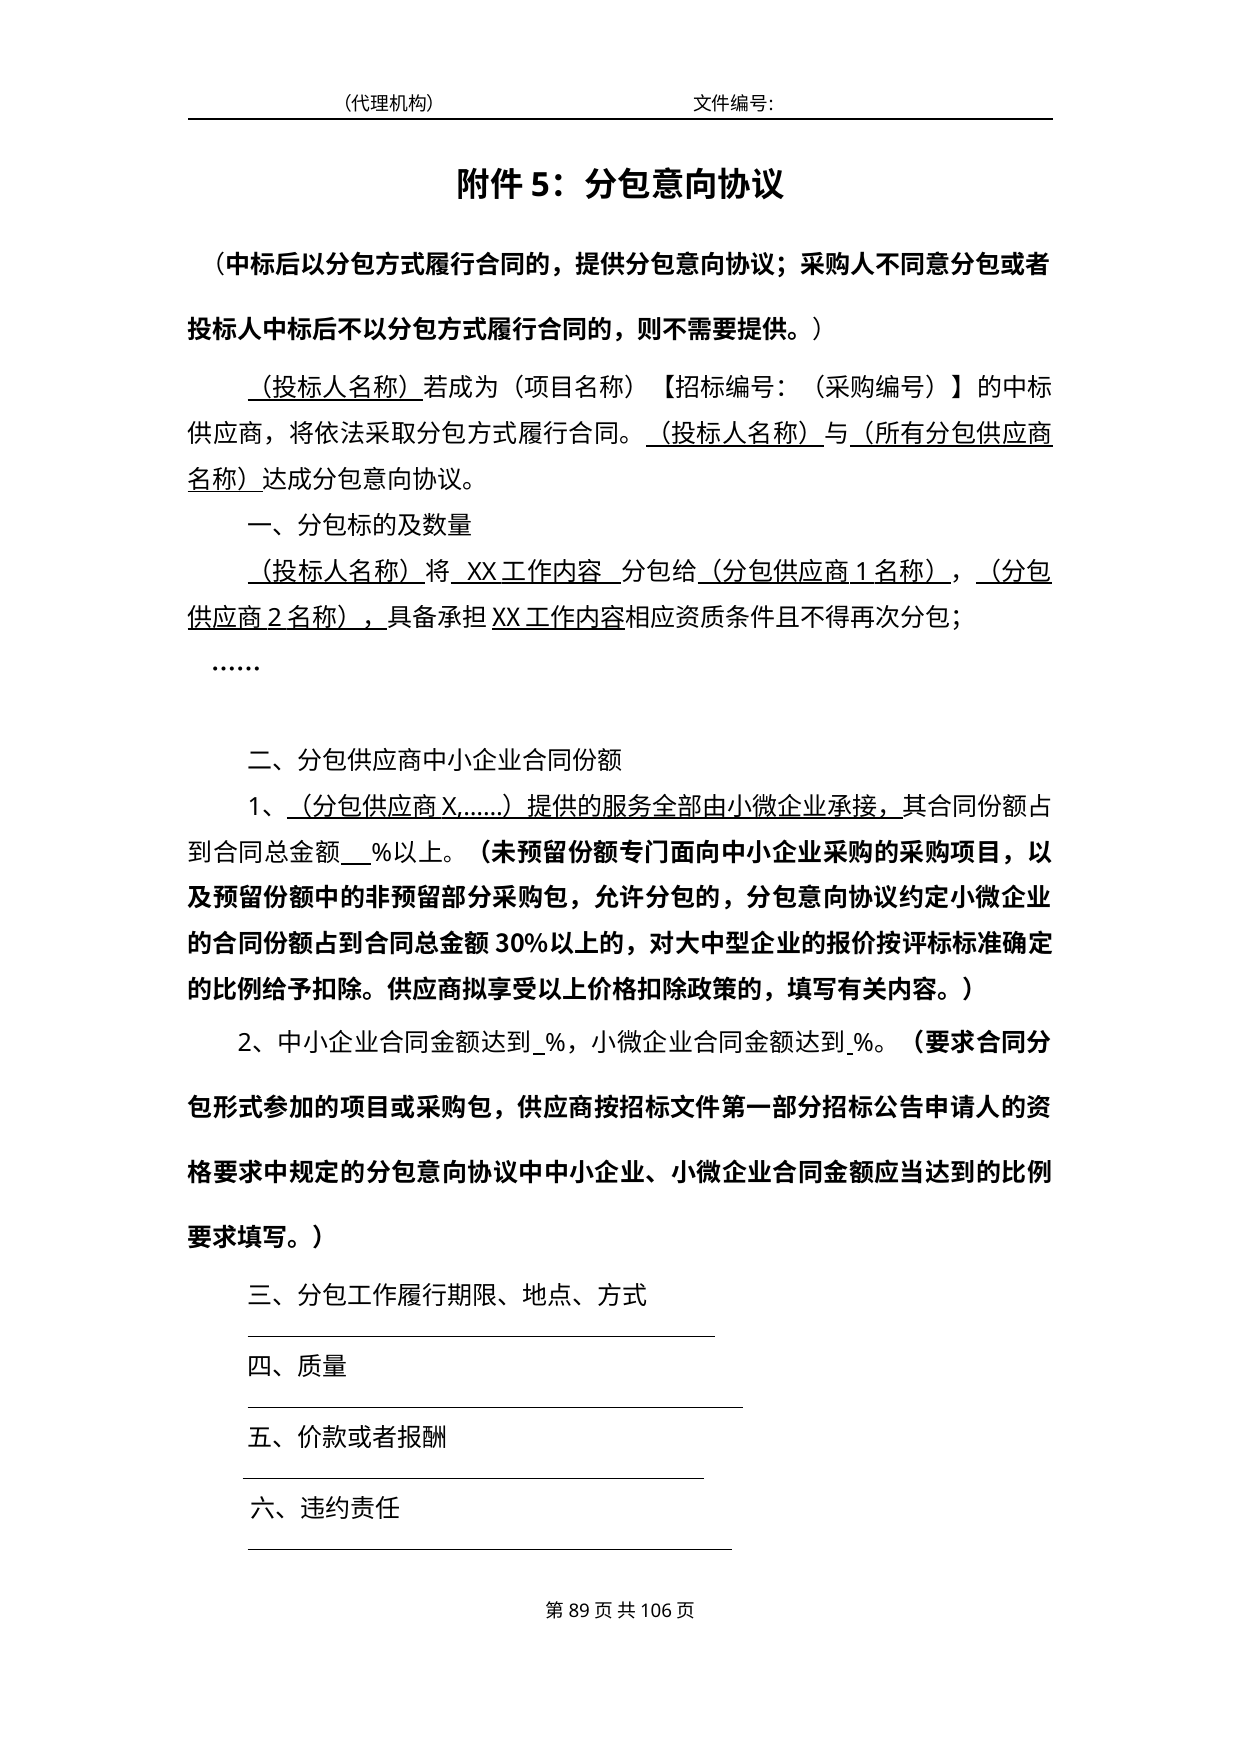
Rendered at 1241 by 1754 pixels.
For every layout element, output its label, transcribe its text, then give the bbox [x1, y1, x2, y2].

subtitle …… [187, 635, 1053, 700]
text 三、分包工作履行期限、地点、方式 [187, 1268, 1053, 1313]
text 二、分包供应商中小企业合同份额 [187, 733, 1053, 778]
text 四、质量 [187, 1339, 1053, 1384]
text （中标后以分包方式履行合同的，提供分包意向协议；采购人不同意分包或者投标人中标后不以分包方式履行合同的，则不需要提供。） [187, 230, 1053, 360]
text 六、违约责任 [187, 1481, 1053, 1527]
text 一、分包标的及数量 [187, 498, 1053, 543]
text （投标人名称）将 XX工作内容 分包给（分包供应商1名称），（分包供应商2名称），具备承担XX工作内容相应资质条件且不得再次分包； [187, 543, 1053, 635]
text 1、（分包供应商X,……）提供的服务全部由小微企业承接，其合同份额占到合同总金额 %以上。（未预留份额专门面向中小企业采购的采购项目，以及预留份额中的非预留部分采购包，允许分包的，分包意向协议约定小微企业的合同份额占到合同总金额30%以上的，对大中型企业的报价按评标标准确定的比例给予扣除。供应商拟享受以上价格扣除政策的，填写有关内容。） [187, 778, 1053, 1008]
text 附件5：分包意向协议 [187, 158, 1053, 206]
text （投标人名称）若成为（项目名称）【招标编号：（采购编号）】的中标供应商，将依法采取分包方式履行合同。（投标人名称）与（所有分包供应商名称）达成分包意向协议。 [187, 360, 1053, 498]
text 五、价款或者报酬 [187, 1410, 1053, 1456]
text 2、中小企业合同金额达到 %，小微企业合同金额达到 %。（要求合同分包形式参加的项目或采购包，供应商按招标文件第一部分招标公告申请人的资格要求中规定的分包意向协议中中小企业、小微企业合同金额应当达到的比例要求填写。） [187, 1008, 1053, 1268]
